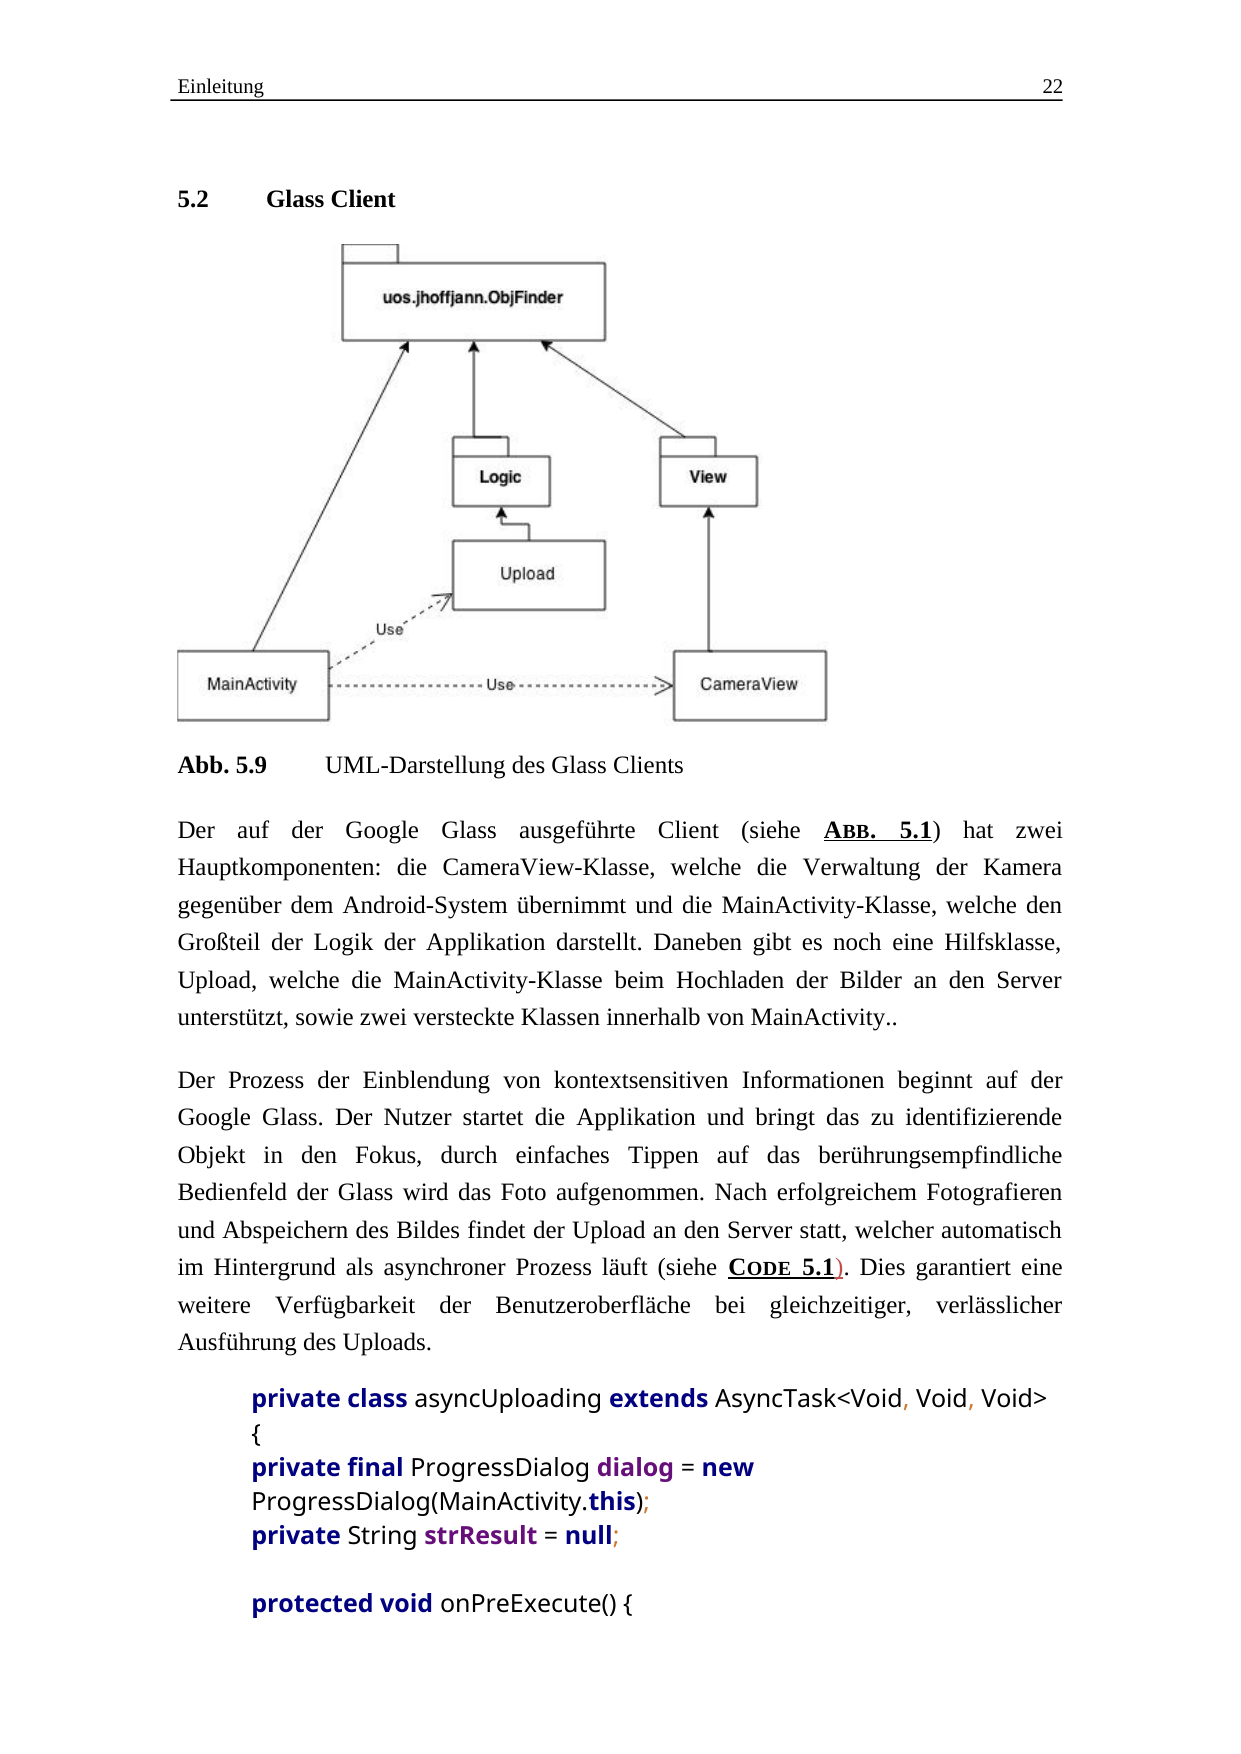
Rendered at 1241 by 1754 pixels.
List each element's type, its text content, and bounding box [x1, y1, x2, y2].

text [251, 1381, 1063, 1619]
text Der Prozess der Einblendung von kontextsensitiven Informationen beginnt auf der Google Glass. Der Nutzer startet die Applikation und bringt das zu identifizierende Objekt in den Fokus, durch einfaches Tippen auf das berührungsempfindliche Bedienfeld der Glass wird das Foto aufgenommen. Nach erfolgreichem Fotografieren und Abspeichern des Bildes findet der Upload an den Server statt, welcher automatisch im Hintergrund als asynchroner Prozess läuft (siehe Code 5.1). Dies garantiert eine weitere Verfügbarkeit der Benutzeroberfläche bei gleichzeitiger, verlässlicher Ausführung des Uploads. [177, 1056, 1063, 1356]
subtitle Glass Client [177, 184, 1063, 213]
picture [177, 244, 829, 726]
text Der auf der Google Glass ausgeführte Client (siehe Abb. 5.1) hat zwei Hauptkomponenten: die CameraView-Klasse, welche die Verwaltung der Kamera gegenüber dem Android-System übernimmt und die MainActivity-Klasse, welche den Großteil der Logik der Applikation darstellt. Daneben gibt es noch eine Hilfsklasse, Upload, welche die MainActivity-Klasse beim Hochladen der Bilder an den Server unterstützt, sowie zwei versteckte Klassen innerhalb von MainActivity.. [177, 806, 1063, 1031]
